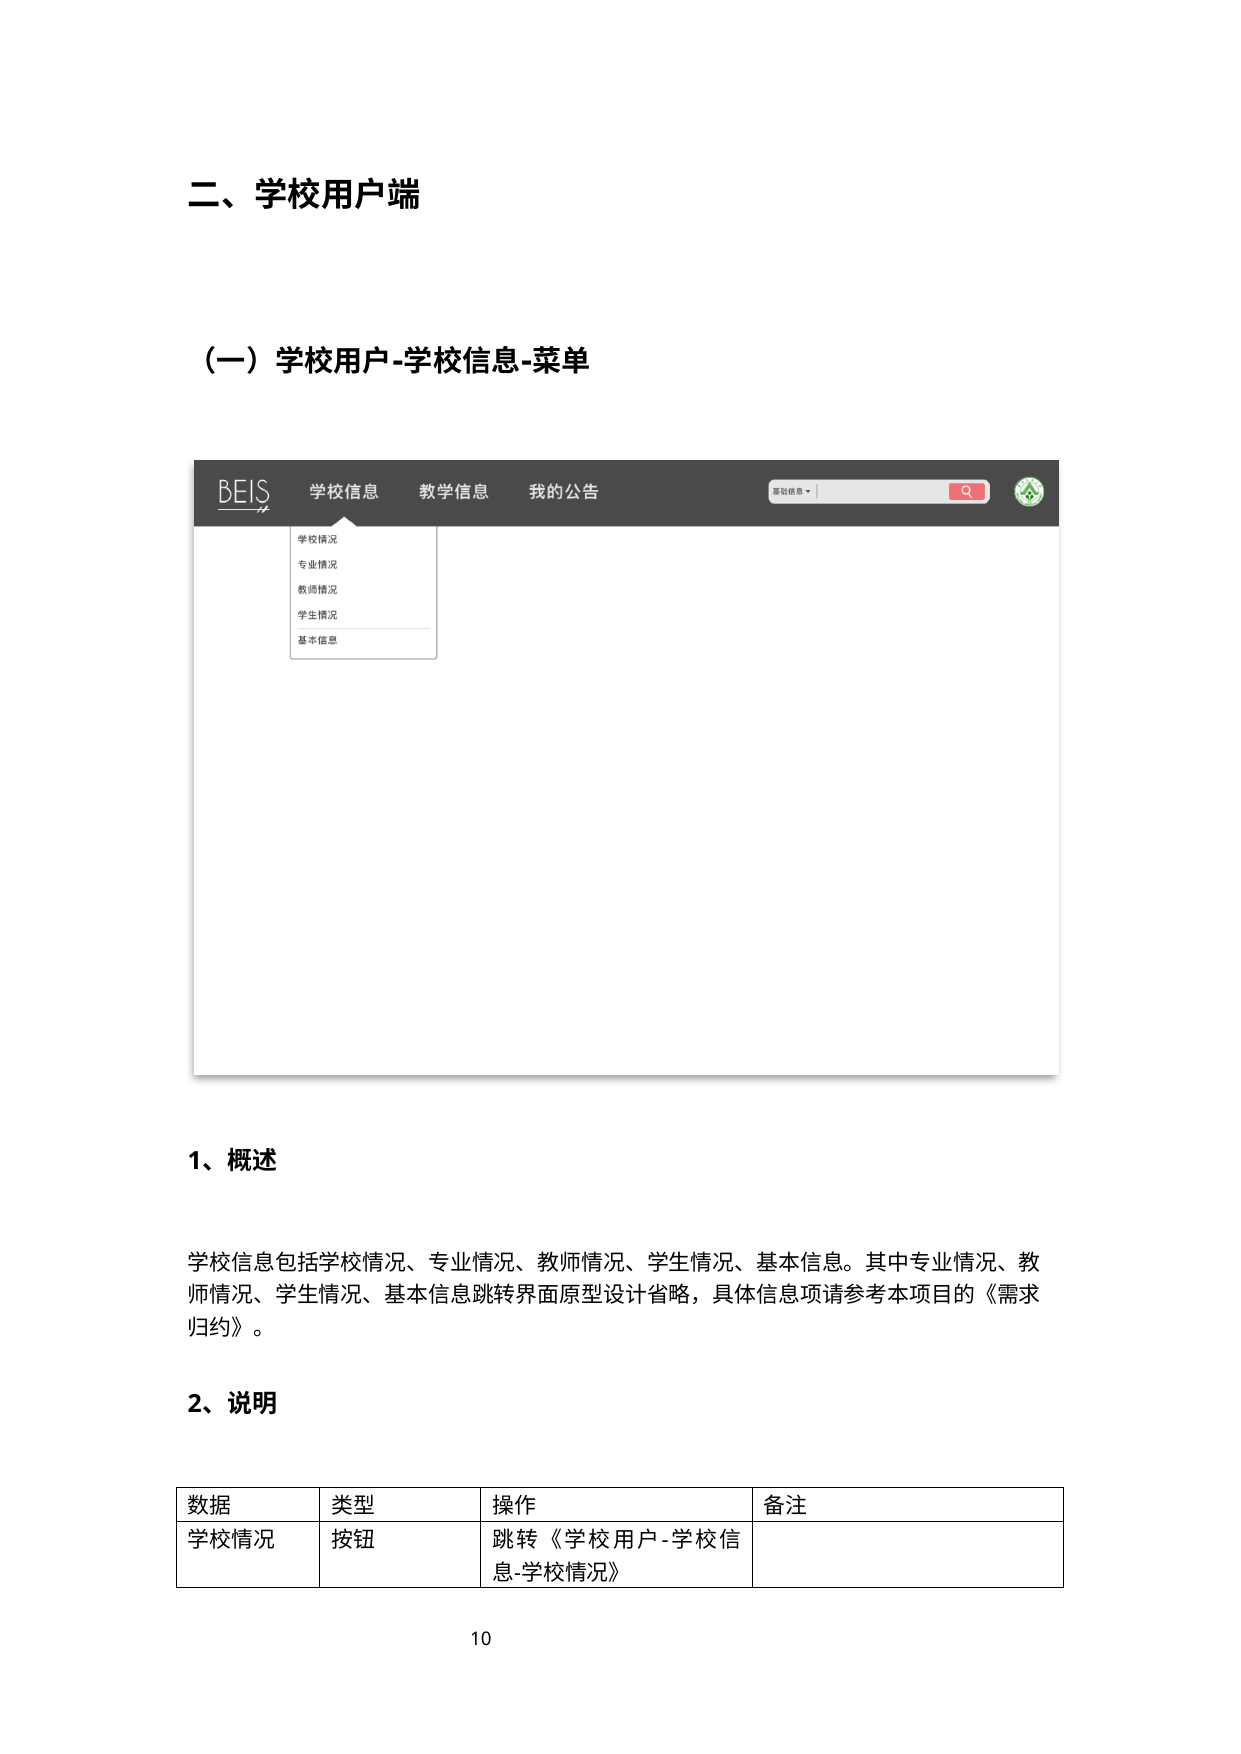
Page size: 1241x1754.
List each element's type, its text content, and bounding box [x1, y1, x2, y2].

table_header 备注 [753, 1488, 1063, 1521]
table_header 类型 [320, 1488, 480, 1521]
table_cell [753, 1522, 1063, 1587]
subtitle 概述 [187, 1126, 1053, 1191]
table_cell 学校情况 [177, 1522, 319, 1587]
table_header 数据 [177, 1488, 319, 1521]
picture [194, 460, 1059, 1075]
table_header 操作 [481, 1488, 752, 1521]
text 学校信息包括学校情况、专业情况、教师情况、学生情况、基本信息。其中专业情况、教师情况、学生情况、基本信息跳转界面原型设计省略，具体信息项请参考本项目的《需求归约》。 [187, 1244, 1053, 1342]
table_cell 按钮 [320, 1522, 480, 1587]
subtitle 二、学校用户端 [187, 160, 1053, 225]
subtitle 2、说明 [187, 1369, 1053, 1434]
subtitle （一）学校用户-学校信息-菜单 [187, 327, 1053, 392]
table_cell 跳转《学校用户-学校信息-学校情况》 [481, 1522, 752, 1587]
